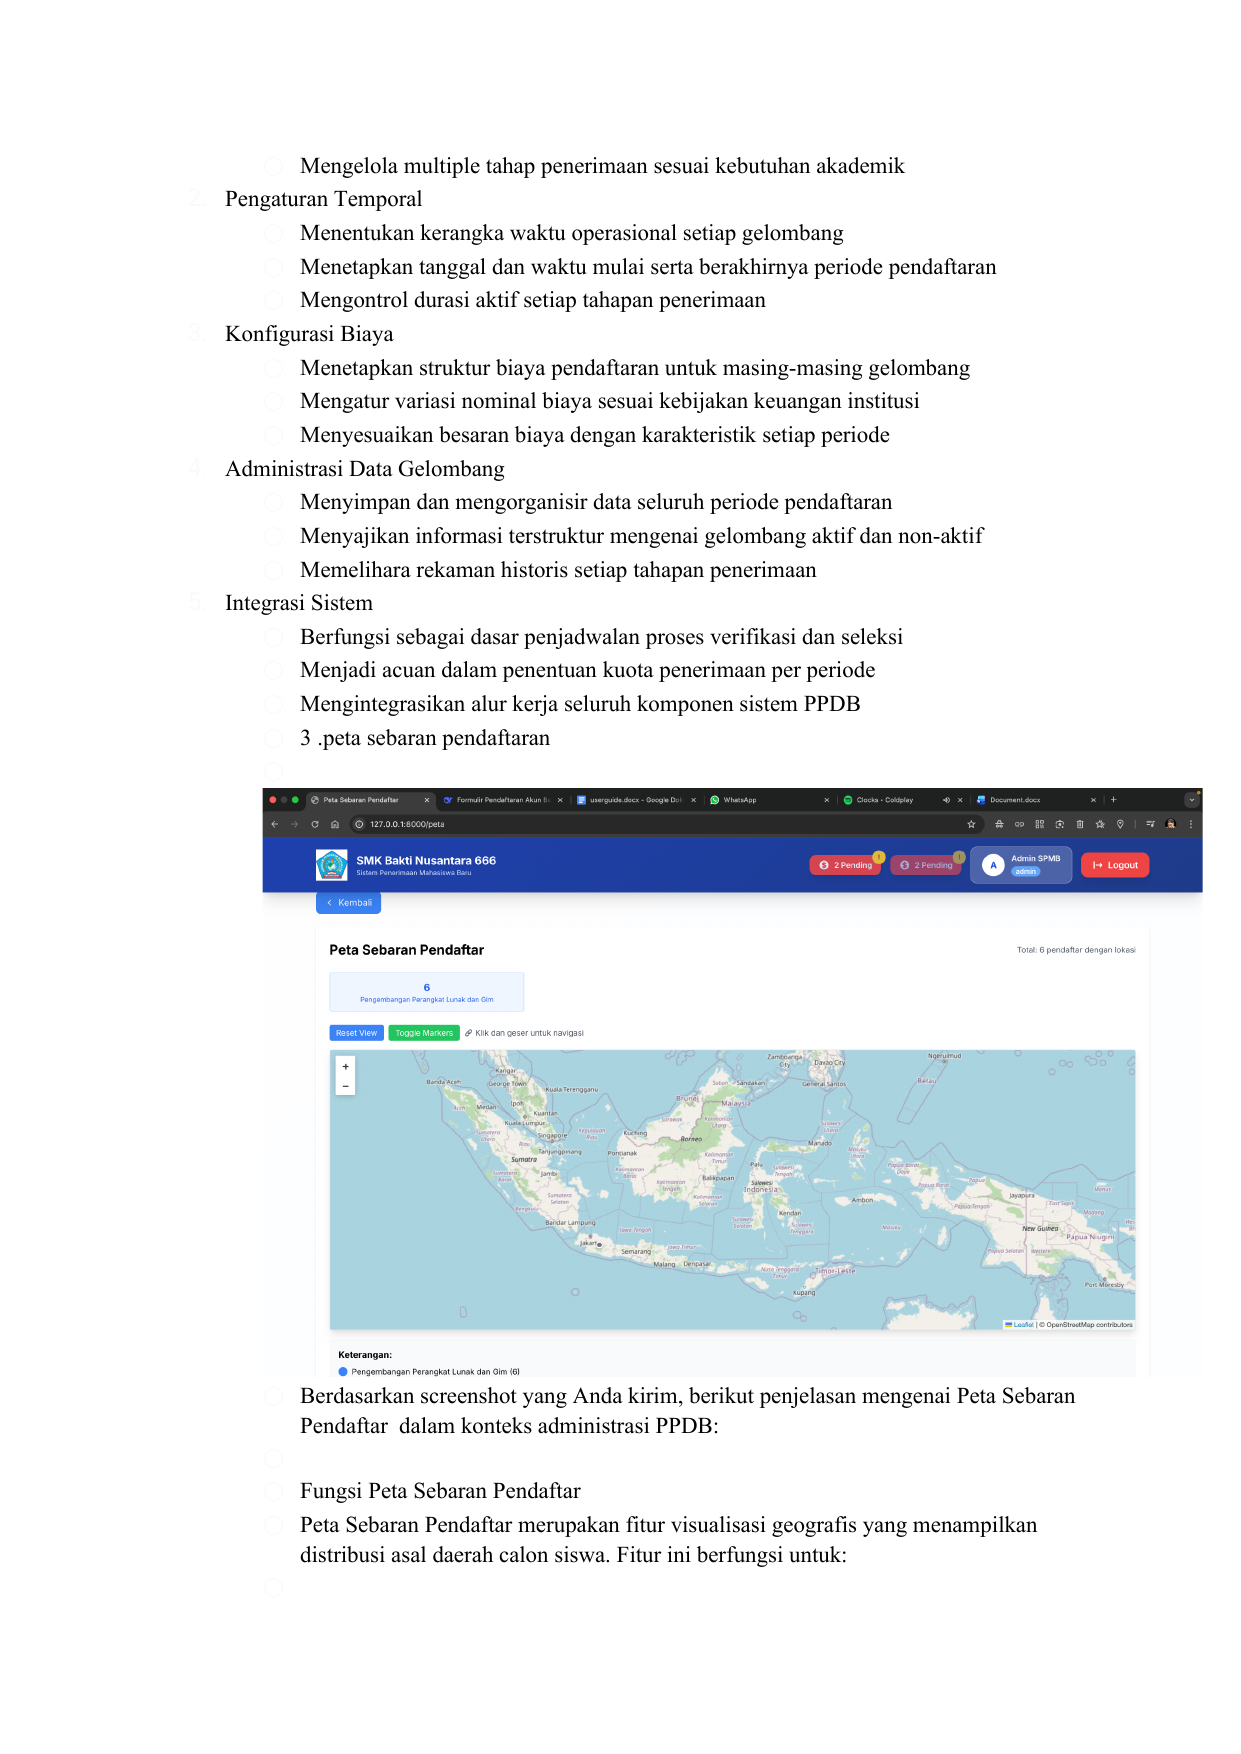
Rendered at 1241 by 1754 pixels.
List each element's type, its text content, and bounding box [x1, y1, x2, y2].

list Menyajikan informasi terstruktur mengenai gelombang aktif dan non-aktif [262, 520, 1090, 549]
list Menyesuaikan besaran biaya dengan karakteristik setiap periode [262, 419, 1090, 448]
list Berdasarkan screenshot yang Anda kirim, berikut penjelasan mengenai Peta Sebaran Pendaftar dalam konteks administrasi PPDB: [262, 1380, 1090, 1438]
list Konfigurasi Biaya [187, 318, 1090, 347]
list Integrasi Sistem [187, 587, 1090, 617]
list Fungsi Peta Sebaran Pendaftar [262, 1475, 1090, 1504]
list Mengintegrasikan alur kerja seluruh komponen sistem PPDB [262, 688, 1090, 718]
list Mengontrol durasi aktif setiap tahapan penerimaan [262, 284, 1090, 314]
list Memelihara rekaman historis setiap tahapan penerimaan [262, 554, 1090, 583]
list Administrasi Data Gelombang [187, 453, 1090, 482]
list Berfungsi sebagai dasar penjadwalan proses verifikasi dan seleksi [262, 621, 1090, 650]
list Menyimpan dan mengorganisir data seluruh periode pendaftaran [262, 486, 1090, 516]
list Menetapkan tanggal dan waktu mulai serta berakhirnya periode pendaftaran [262, 251, 1090, 280]
list Menetapkan struktur biaya pendaftaran untuk masing-masing gelombang [262, 352, 1090, 381]
list Mengelola multiple tahap penerimaan sesuai kebutuhan akademik [262, 150, 1090, 179]
picture [262, 788, 1203, 1377]
list Peta Sebaran Pendaftar merupakan fitur visualisasi geografis yang menampilkan distribusi asal daerah calon siswa. Fitur ini berfungsi untuk: [262, 1509, 1090, 1567]
list Mengatur variasi nominal biaya sesuai kebijakan keuangan institusi [262, 386, 1090, 415]
list 3 .peta sebaran pendaftaran [262, 722, 1090, 751]
list Pengaturan Temporal [187, 184, 1090, 213]
list Menjadi acuan dalam penentuan kuota penerimaan per periode [262, 655, 1090, 684]
list Menentukan kerangka waktu operasional setiap gelombang [262, 217, 1090, 247]
